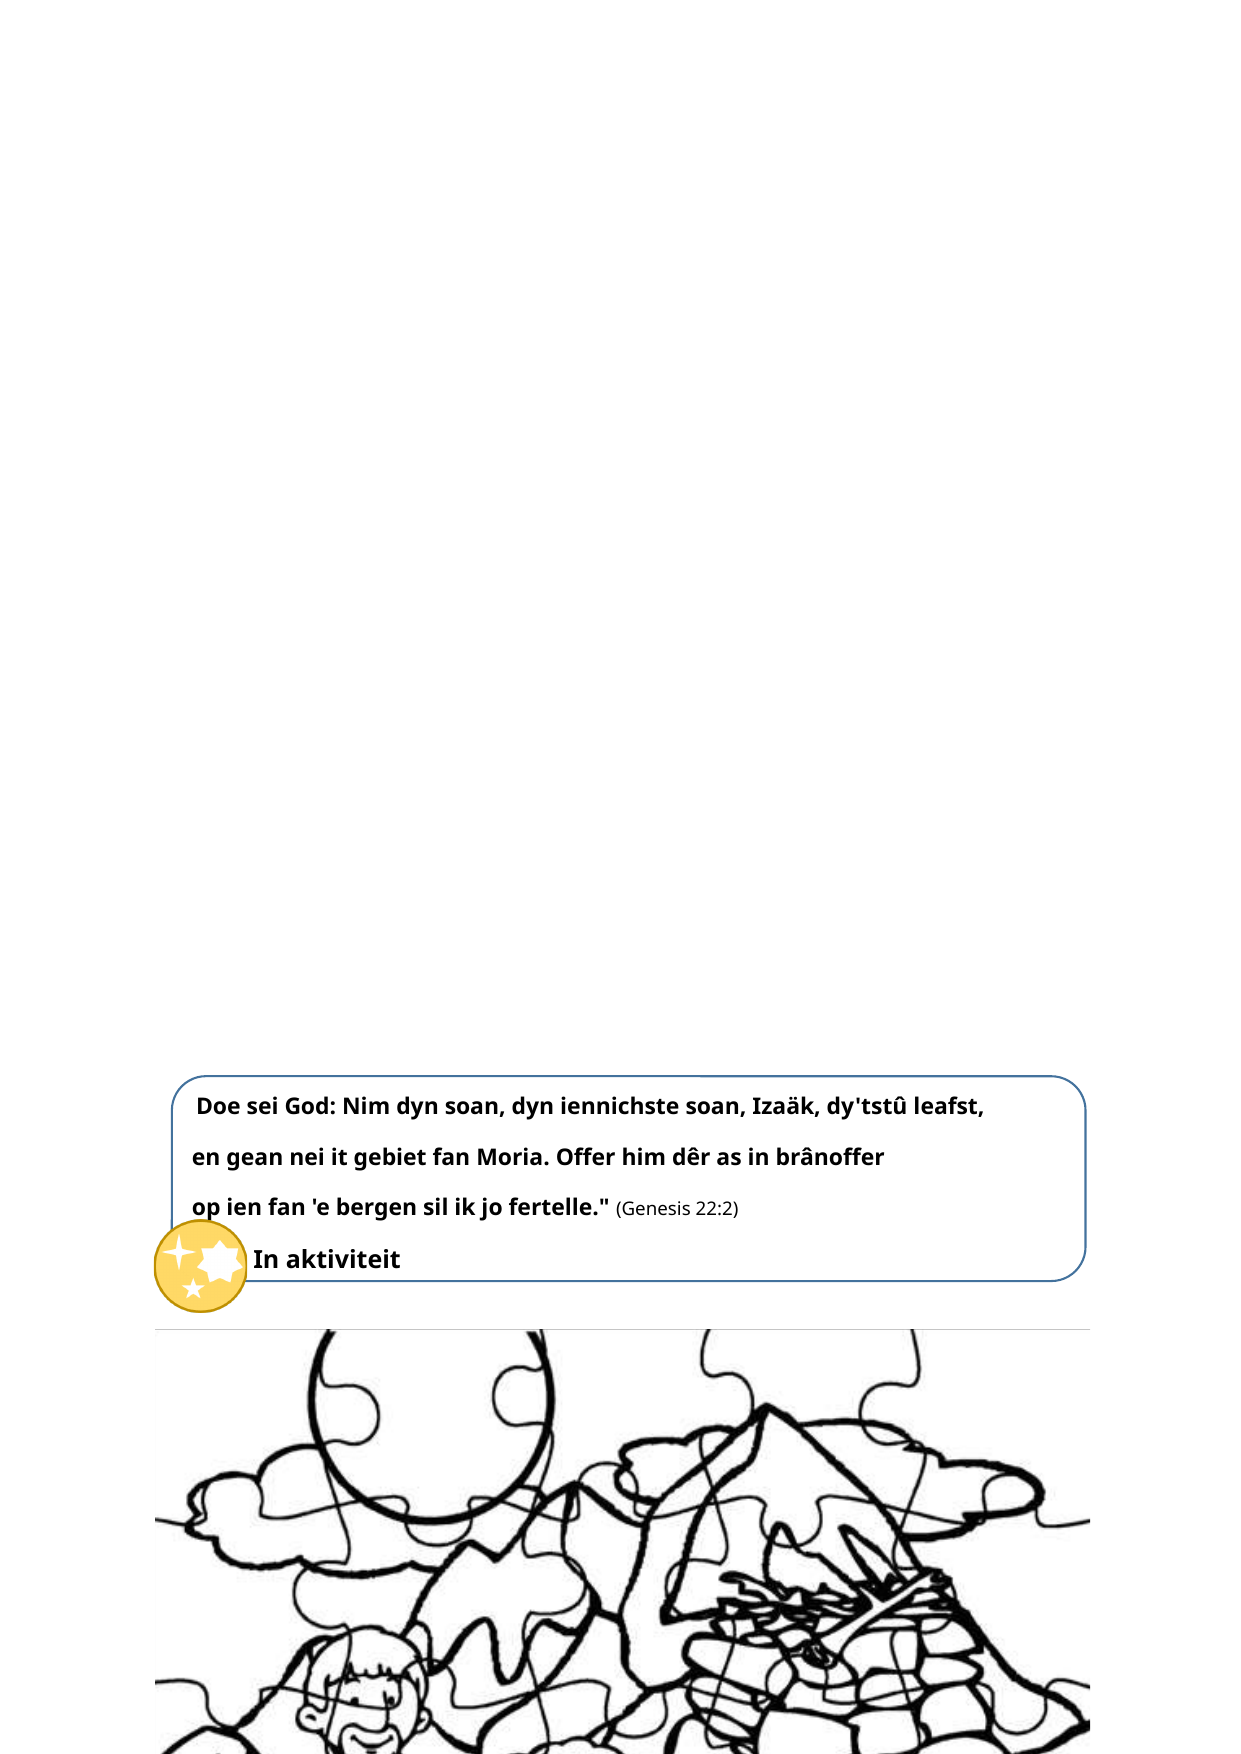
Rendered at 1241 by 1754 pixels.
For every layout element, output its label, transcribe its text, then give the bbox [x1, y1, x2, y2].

text op ien fan 'e bergen sil ik jo fertelle." (Genesis 22:2) [192, 1191, 1084, 1222]
text Doe sei God: Nim dyn soan, dyn iennichste soan, Izaäk, dy'tstû leafst, [173, 1090, 1084, 1121]
text en gean nei it gebiet fan Moria. Offer him dêr as in brânoffer [192, 1141, 1084, 1172]
text In aktiviteit [248, 1241, 1084, 1275]
picture [155, 1329, 1091, 1754]
picture [153, 1219, 248, 1313]
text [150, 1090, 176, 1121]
